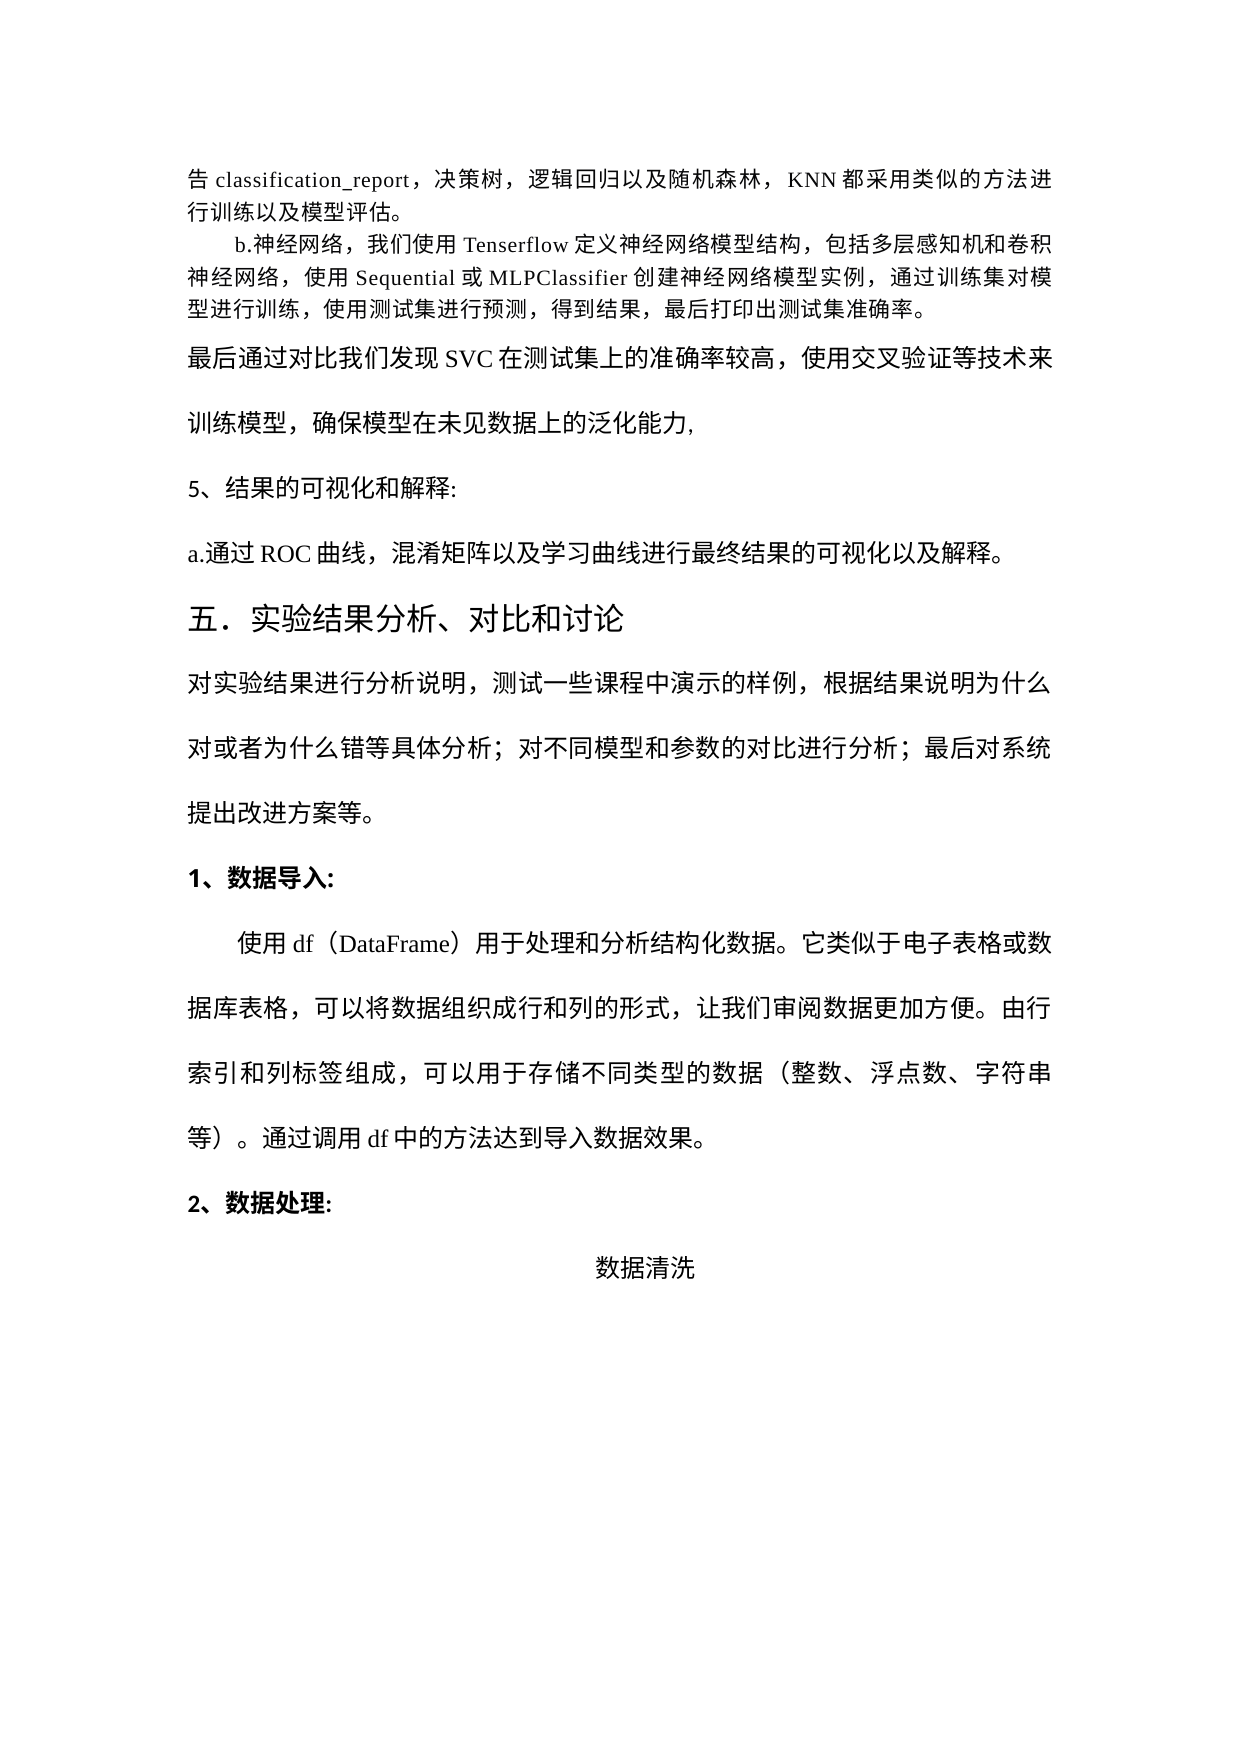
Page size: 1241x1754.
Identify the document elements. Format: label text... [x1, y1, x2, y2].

text 五．实验结果分析、对比和讨论 [187, 584, 1053, 649]
text 最后通过对比我们发现SVC在测试集上的准确率较高，使用交叉验证等技术来训练模型，确保模型在未见数据上的泛化能力, [187, 324, 1053, 454]
text 1、数据导入: [187, 844, 1053, 909]
text 使用df（DataFrame）用于处理和分析结构化数据。它类似于电子表格或数据库表格，可以将数据组织成行和列的形式，让我们审阅数据更加方便。由行索引和列标签组成，可以用于存储不同类型的数据（整数、浮点数、字符串等）。通过调用df中的方法达到导入数据效果。 [187, 909, 1053, 1169]
text 5、结果的可视化和解释: [187, 454, 1053, 519]
text a.通过ROC曲线，混淆矩阵以及学习曲线进行最终结果的可视化以及解释。 [187, 519, 1053, 584]
text b.神经网络，我们使用Tenserflow定义神经网络模型结构，包括多层感知机和卷积神经网络，使用Sequential或MLPClassifier创建神经网络模型实例，通过训练集对模型进行训练，使用测试集进行预测，得到结果，最后打印出测试集准确率。 [187, 227, 1053, 324]
text 对实验结果进行分析说明，测试一些课程中演示的样例，根据结果说明为什么对或者为什么错等具体分析；对不同模型和参数的对比进行分析；最后对系统提出改进方案等。 [187, 649, 1053, 844]
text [187, 162, 1053, 227]
text 数据清洗 [187, 1234, 1053, 1299]
text 2、数据处理: [187, 1169, 1053, 1234]
